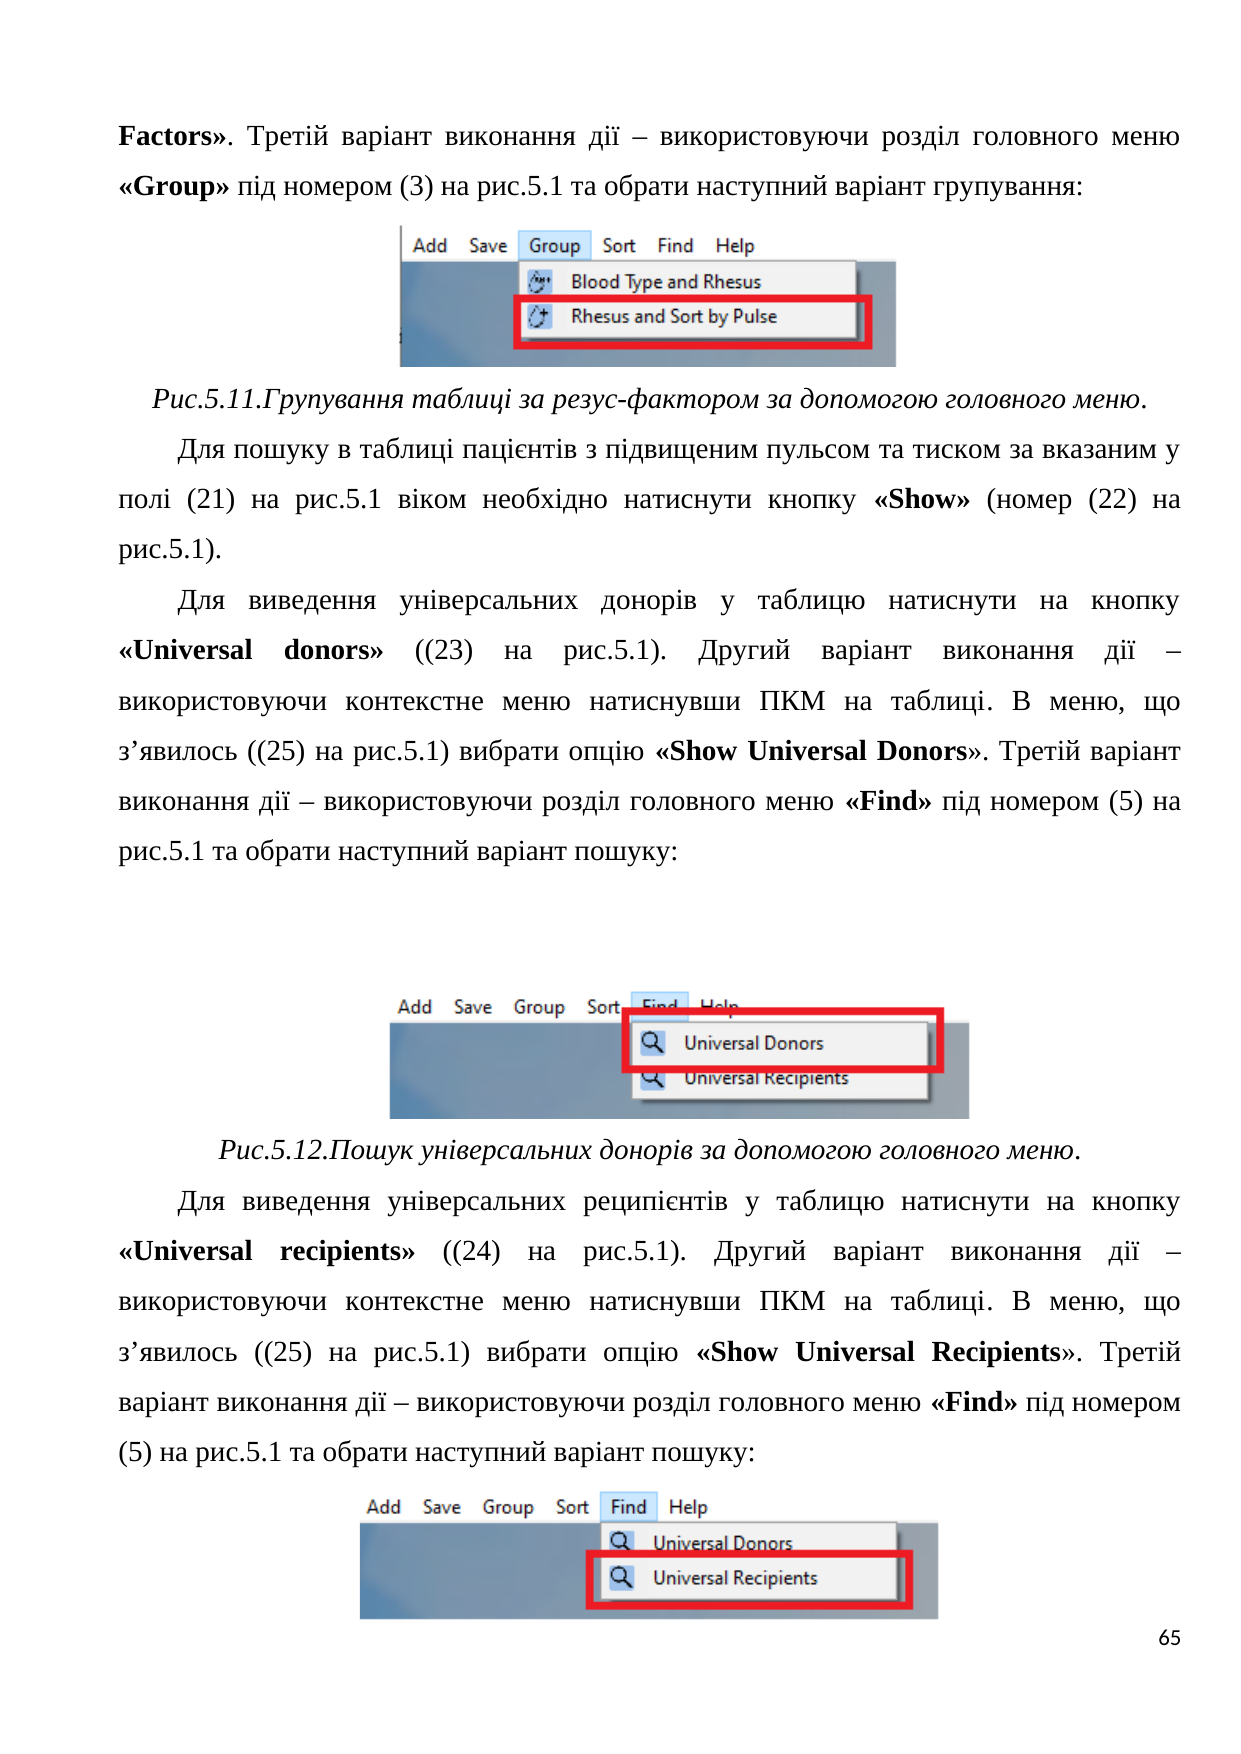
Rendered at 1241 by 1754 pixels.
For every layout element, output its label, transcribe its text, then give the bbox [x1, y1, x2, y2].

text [118, 118, 1181, 202]
text Для виведення універсальних реципієнтів у таблицю натиснути на кнопку «Universal recipients» ((24) на рис.5.1). Другий варіант виконання дії – використовуючи контекстне меню натиснувши ПКМ на таблиці. В меню, що з’явилось ((25) на рис.5.1) вибрати опцію «Show Universal Recipients». Третій варіант виконання дії – використовуючи розділ головного меню «Find» під номером (5) на рис.5.1 та обрати наступний варіант пошуку: [118, 1183, 1181, 1468]
picture [359, 1484, 940, 1621]
text Для виведення універсальних донорів у таблицю натиснути на кнопку «Universal donors» ((23) на рис.5.1). Другий варіант виконання дії – використовуючи контекстне меню натиснувши ПКМ на таблиці. В меню, що з’явилось ((25) на рис.5.1) вибрати опцію «Show Universal Donors». Третій варіант виконання дії – використовуючи розділ головного меню «Find» під номером (5) на рис.5.1 та обрати наступний варіант пошуку: [118, 582, 1181, 867]
picture [387, 984, 971, 1119]
picture [399, 218, 900, 367]
text Для пошуку в таблиці пацієнтів з підвищеним пульсом та тиском за вказаним у полі (21) на рис.5.1 віком необхідно натиснути кнопку «Show» (номер (22) на рис.5.1). [118, 431, 1181, 565]
text Рис.5.12.Пошук універсальних донорів за допомогою головного меню. [118, 1132, 1181, 1166]
text Рис.5.11.Групування таблиці за резус-фактором за допомогою головного меню. [118, 381, 1181, 414]
